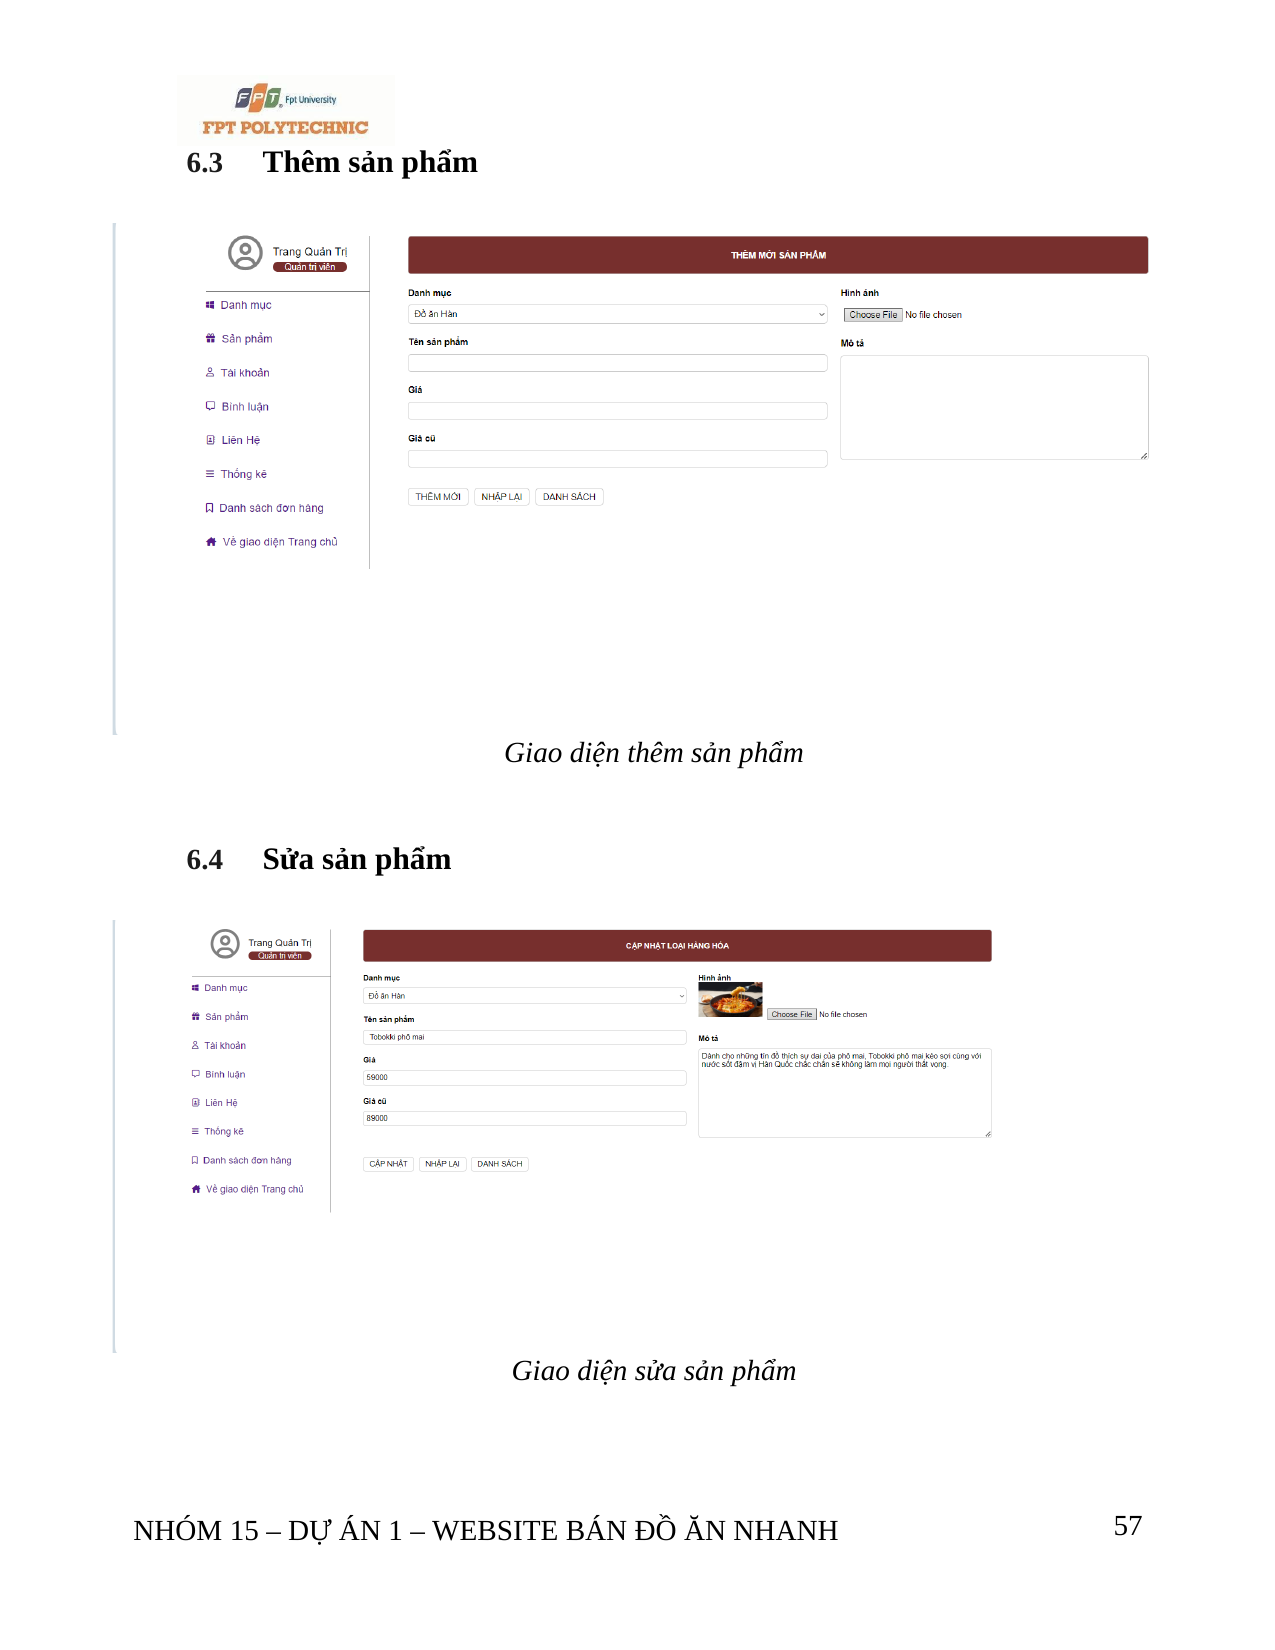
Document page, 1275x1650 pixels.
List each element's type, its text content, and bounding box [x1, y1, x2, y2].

subtitle Thêm sản phẩm [186, 144, 1198, 180]
picture [112, 920, 1058, 1353]
text Giao diện sửa sản phẩm [112, 1353, 1198, 1386]
picture [177, 75, 395, 146]
picture [112, 223, 1223, 735]
text Giao diện thêm sản phẩm [112, 735, 1198, 768]
subtitle Sửa sản phẩm [186, 840, 1198, 876]
